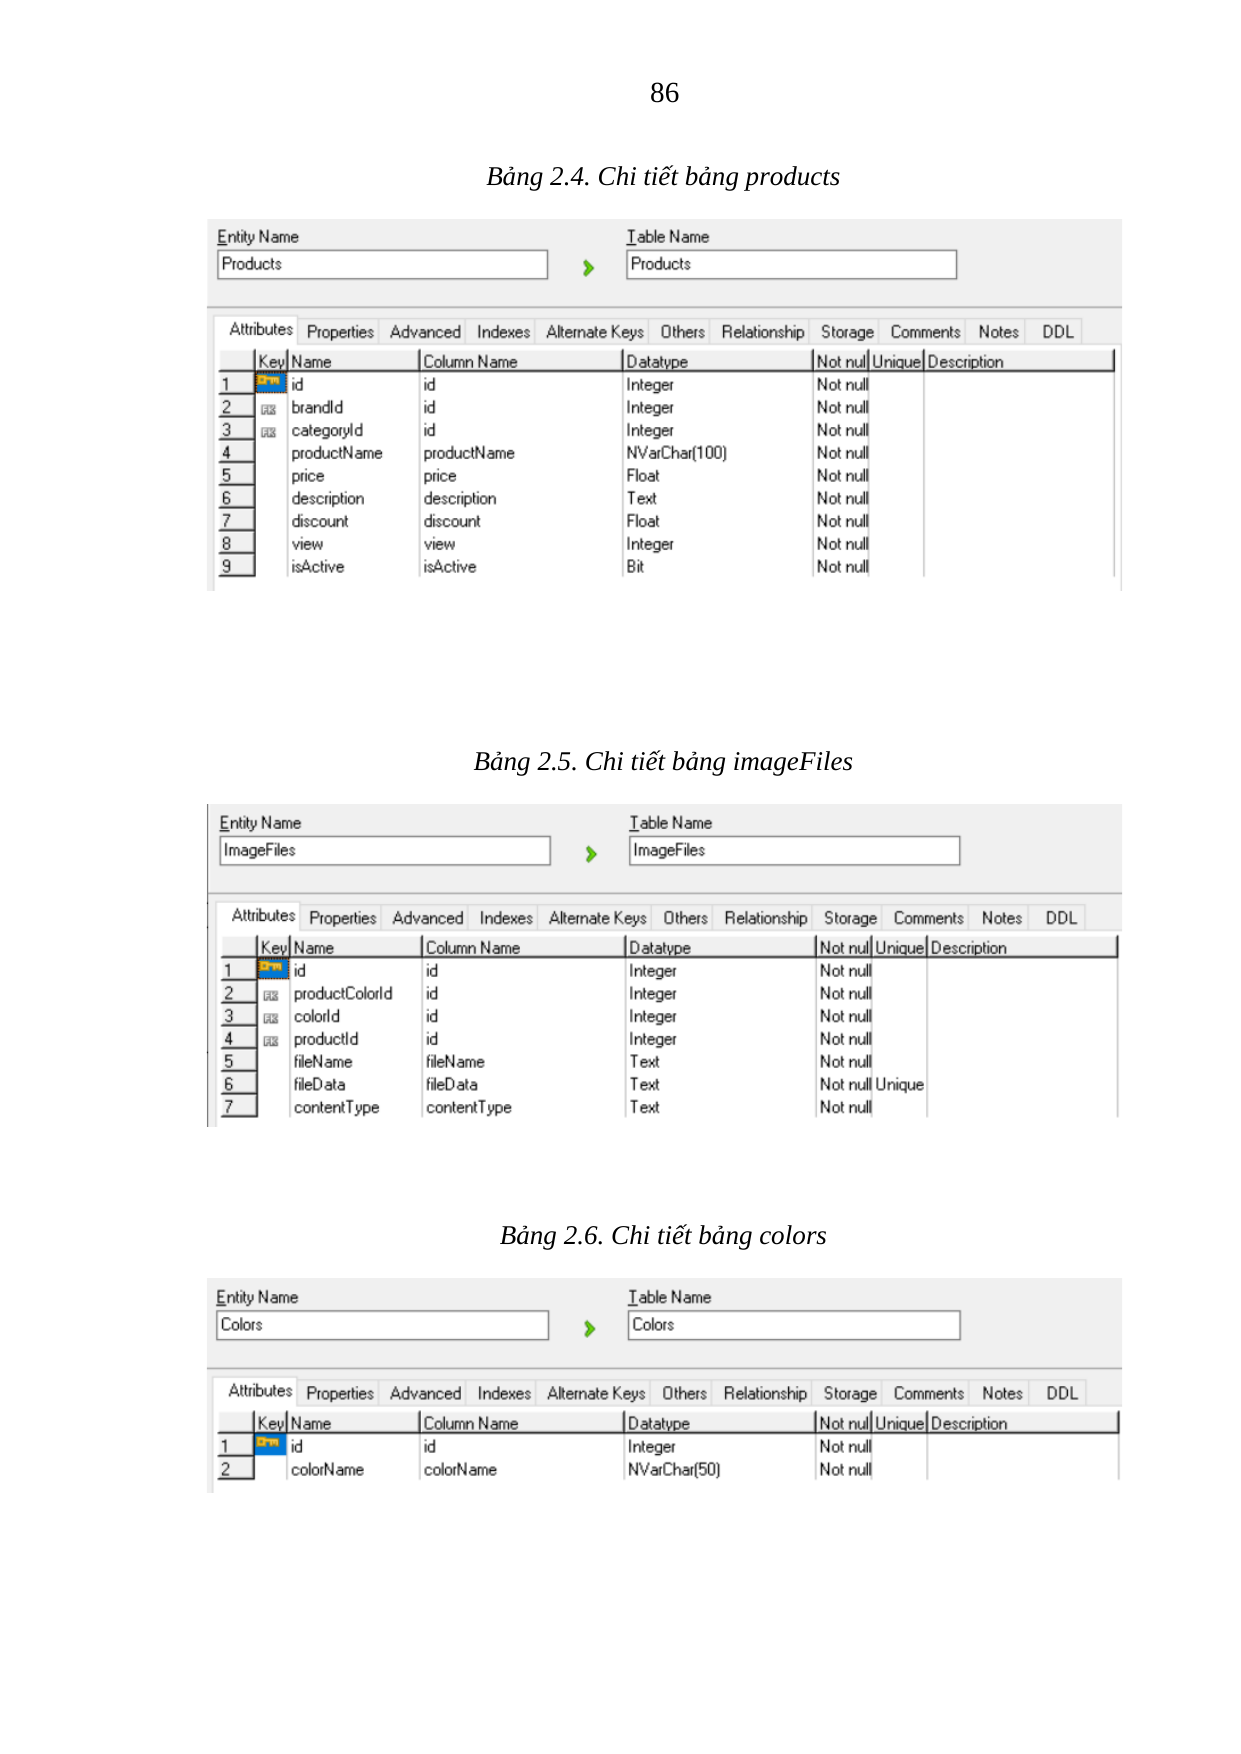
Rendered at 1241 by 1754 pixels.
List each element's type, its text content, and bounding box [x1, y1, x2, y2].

text Bảng 2.6. Chi tiết bảng colors [207, 1219, 1122, 1250]
picture [206, 1278, 1123, 1493]
picture [206, 219, 1123, 591]
text Bảng 2.5. Chi tiết bảng imageFiles [207, 745, 1122, 776]
picture [206, 804, 1123, 1127]
text Bảng 2.4. Chi tiết bảng products [207, 160, 1122, 191]
